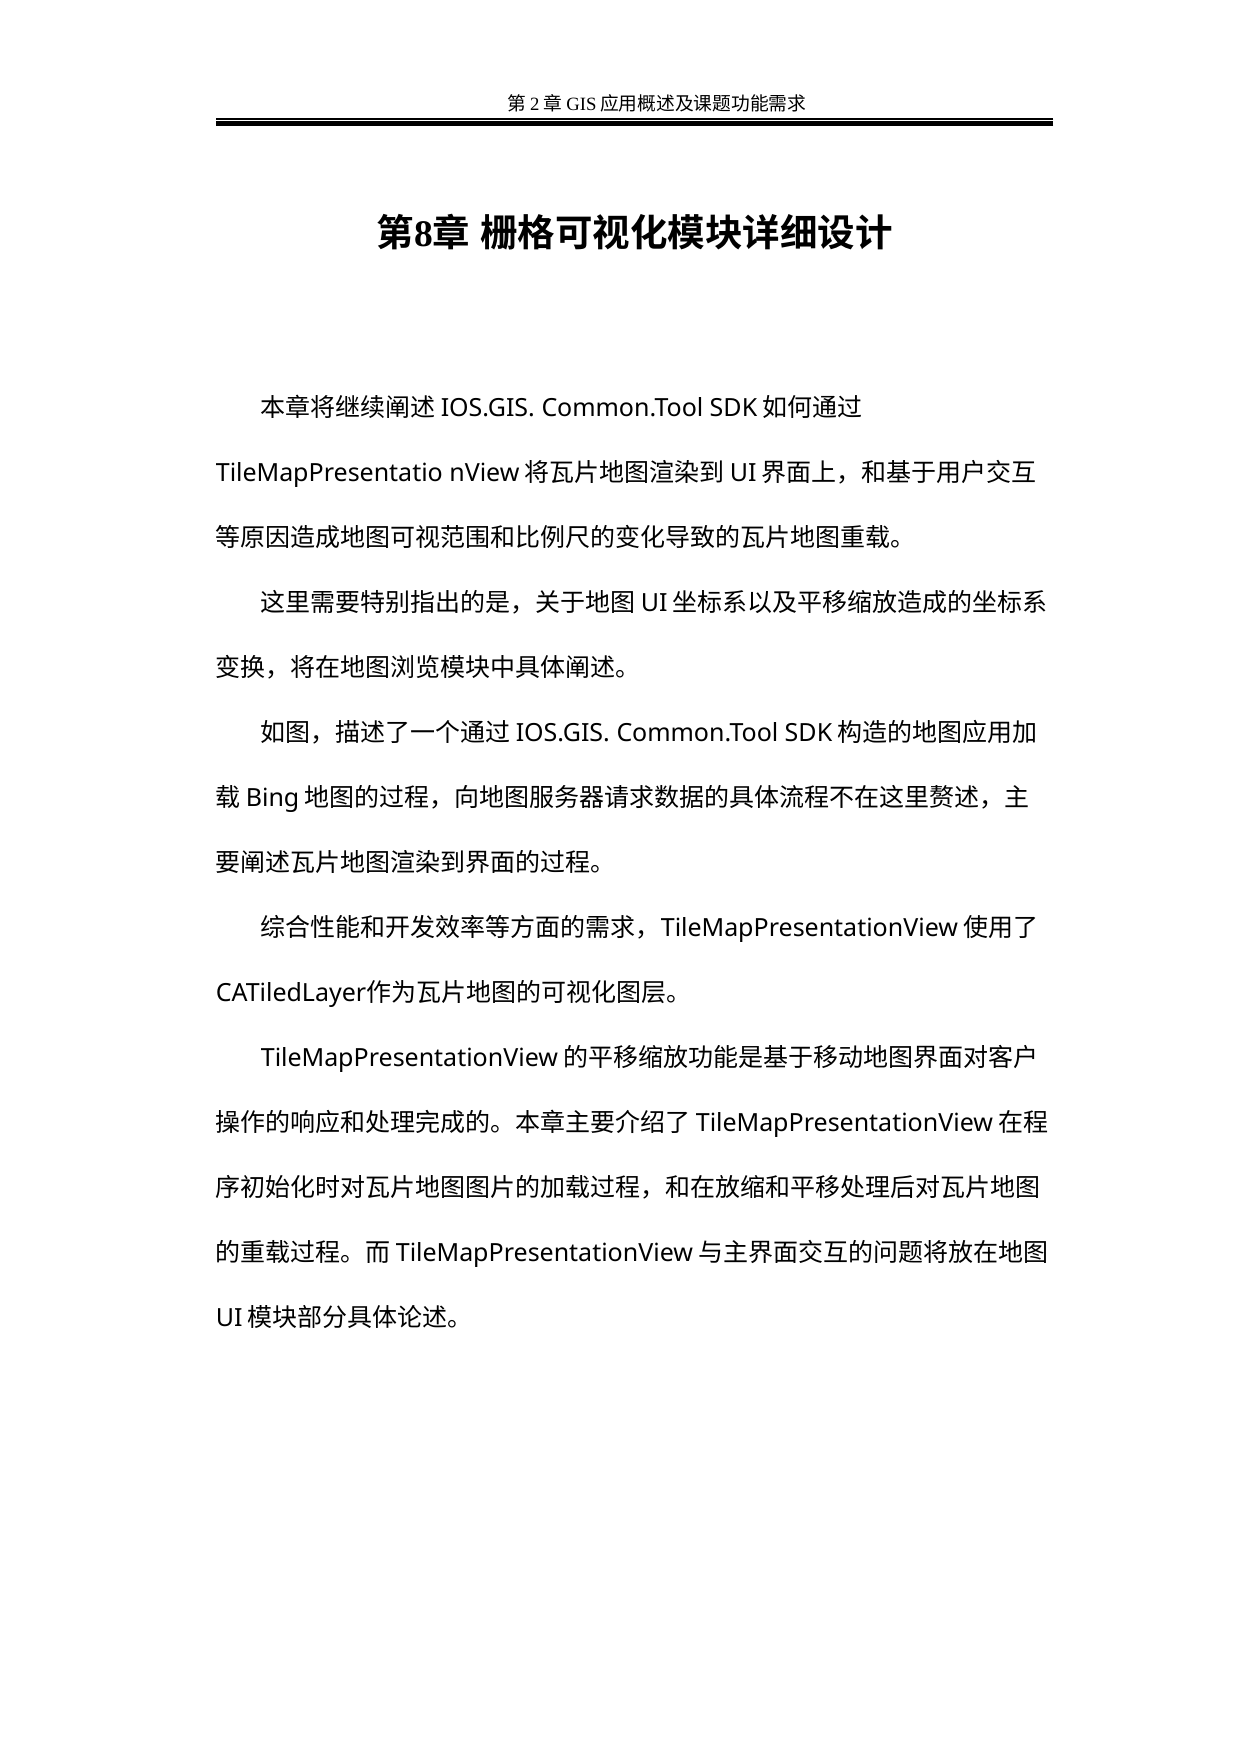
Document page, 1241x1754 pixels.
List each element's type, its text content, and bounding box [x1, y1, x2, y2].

text 本章将继续阐述IOS.GIS. Common.Tool SDK如何通过TileMapPresentatio nView将瓦片地图渲染到UI界面上，和基于用户交互等原因造成地图可视范围和比例尺的变化导致的瓦片地图重载。 [216, 373, 1053, 568]
text 如图，描述了一个通过IOS.GIS. Common.Tool SDK构造的地图应用加载Bing地图的过程，向地图服务器请求数据的具体流程不在这里赘述，主要阐述瓦片地图渲染到界面的过程。 [216, 698, 1053, 893]
text TileMapPresentationView的平移缩放功能是基于移动地图界面对客户操作的响应和处理完成的。本章主要介绍了TileMapPresentationView在程序初始化时对瓦片地图图片的加载过程，和在放缩和平移处理后对瓦片地图的重载过程。而TileMapPresentationView与主界面交互的问题将放在地图UI模块部分具体论述。 [216, 1023, 1053, 1348]
text 这里需要特别指出的是，关于地图UI坐标系以及平移缩放造成的坐标系变换，将在地图浏览模块中具体阐述。 [216, 568, 1053, 698]
subtitle 栅格可视化模块详细设计 [216, 197, 1053, 262]
text 综合性能和开发效率等方面的需求，TileMapPresentationView使用了CATiledLayer作为瓦片地图的可视化图层。 [216, 893, 1053, 1023]
